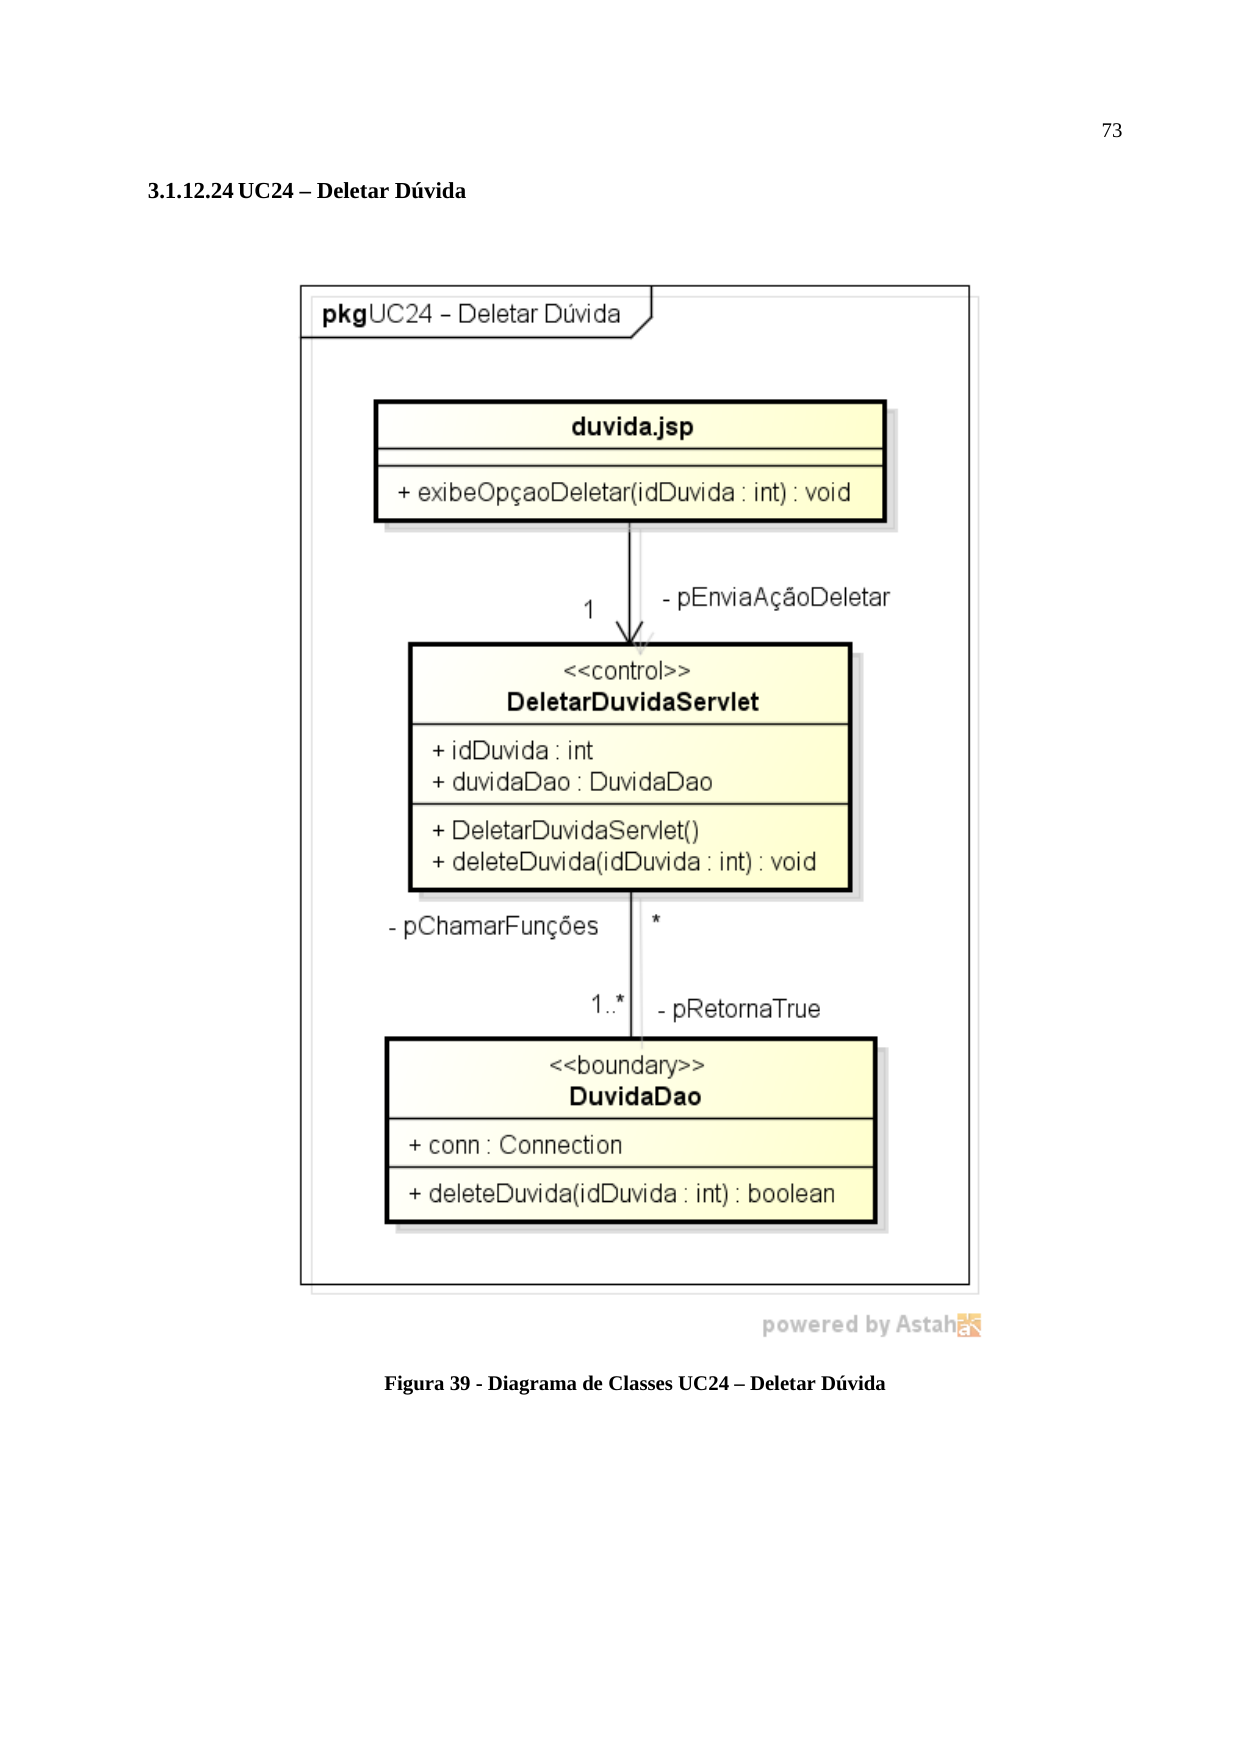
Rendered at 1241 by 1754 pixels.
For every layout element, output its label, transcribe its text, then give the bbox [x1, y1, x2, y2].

subtitle UC24 – Deletar Dúvida [148, 177, 1122, 203]
picture [280, 266, 989, 1345]
